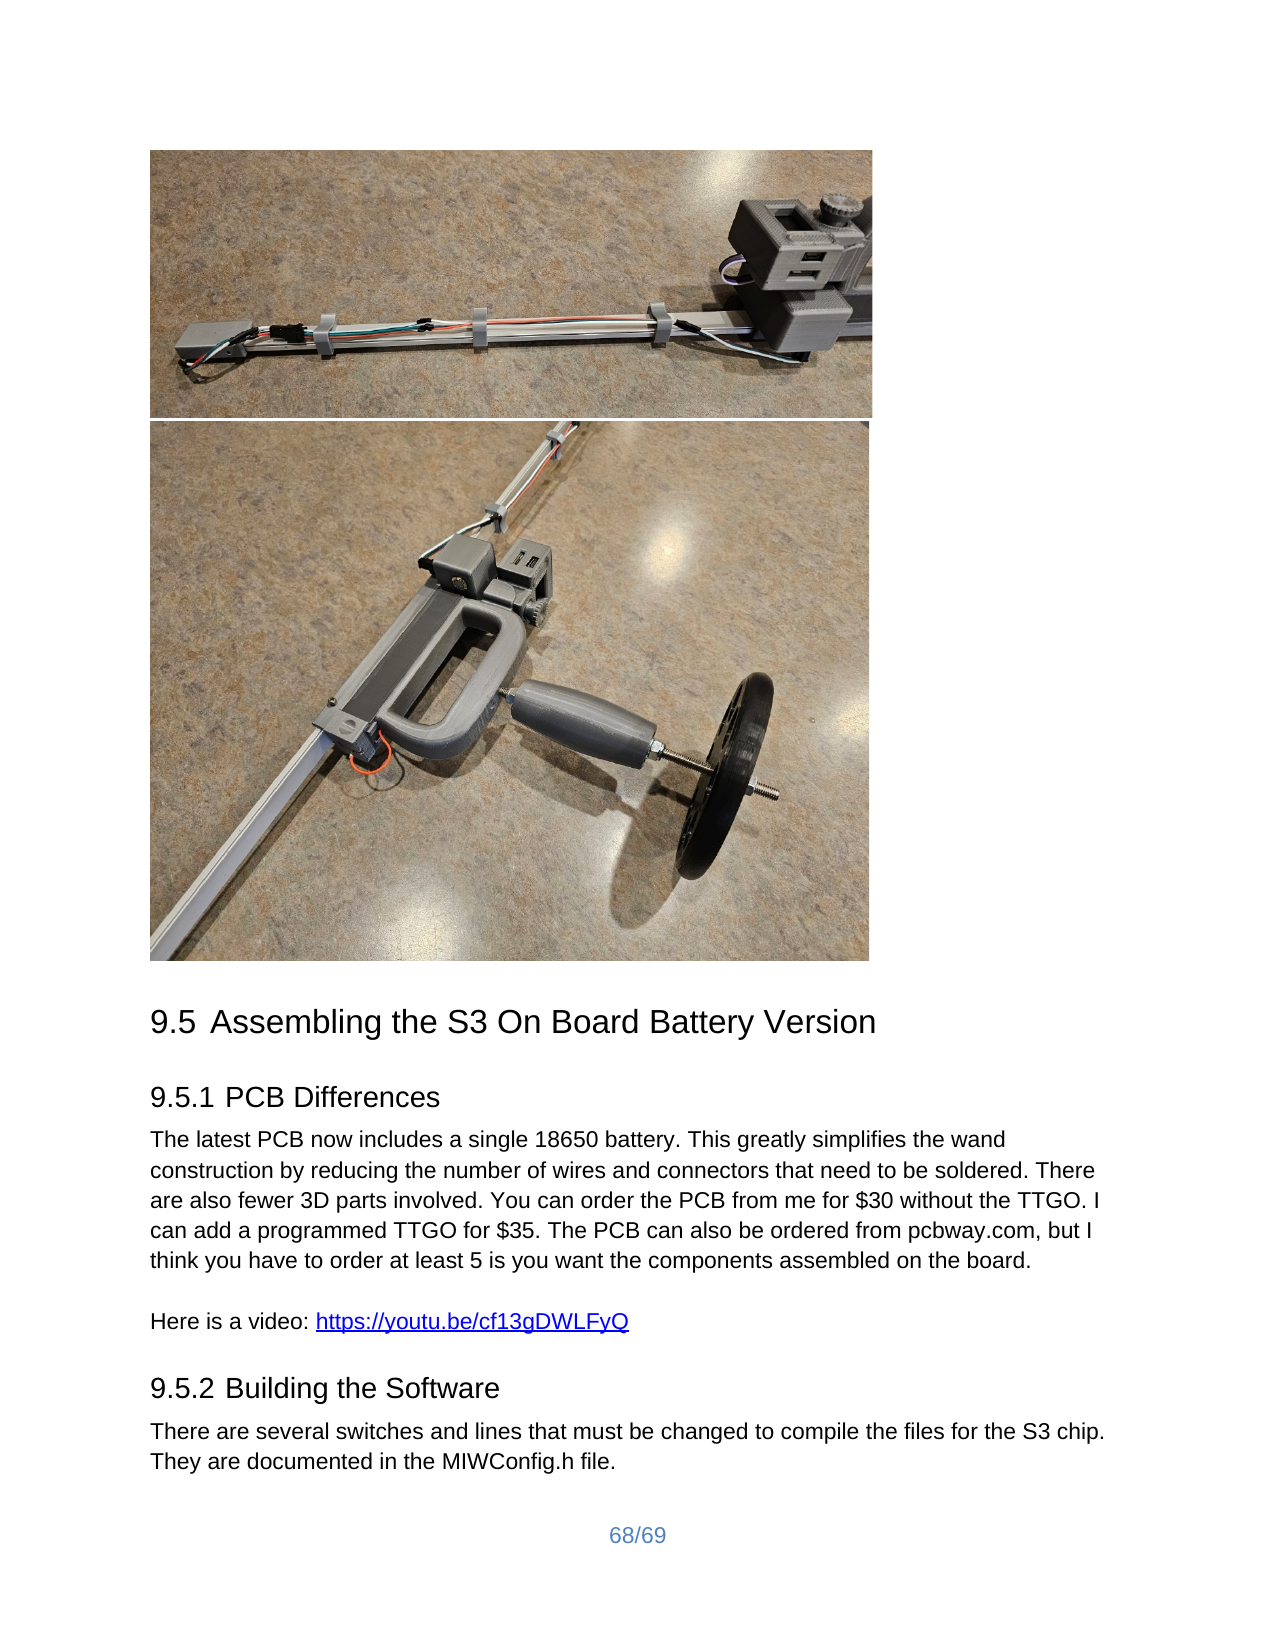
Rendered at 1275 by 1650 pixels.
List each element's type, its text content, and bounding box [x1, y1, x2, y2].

text There are several switches and lines that must be changed to compile the files for the S3 chip. They are documented in the MIWConfig.h file. [150, 1418, 1125, 1475]
picture [150, 150, 873, 418]
subtitle Building the Software [150, 1371, 1125, 1405]
picture [150, 421, 870, 961]
text The latest PCB now includes a single 18650 battery. This greatly simplifies the wand construction by reducing the number of wires and connectors that need to be soldered. There are also fewer 3D parts involved. You can order the PCB from me for $30 without the TTGO. I can add a programmed TTGO for $35. The PCB can also be ordered from pcbway.com, but I think you have to order at least 5 is you want the components assembled on the board. [150, 1126, 1125, 1274]
text Here is a video: https://youtu.be/cf13gDWLFyQ [150, 1308, 1125, 1334]
subtitle Assembling the S3 On Board Battery Version [150, 1002, 1125, 1041]
subtitle PCB Differences [150, 1079, 1125, 1113]
